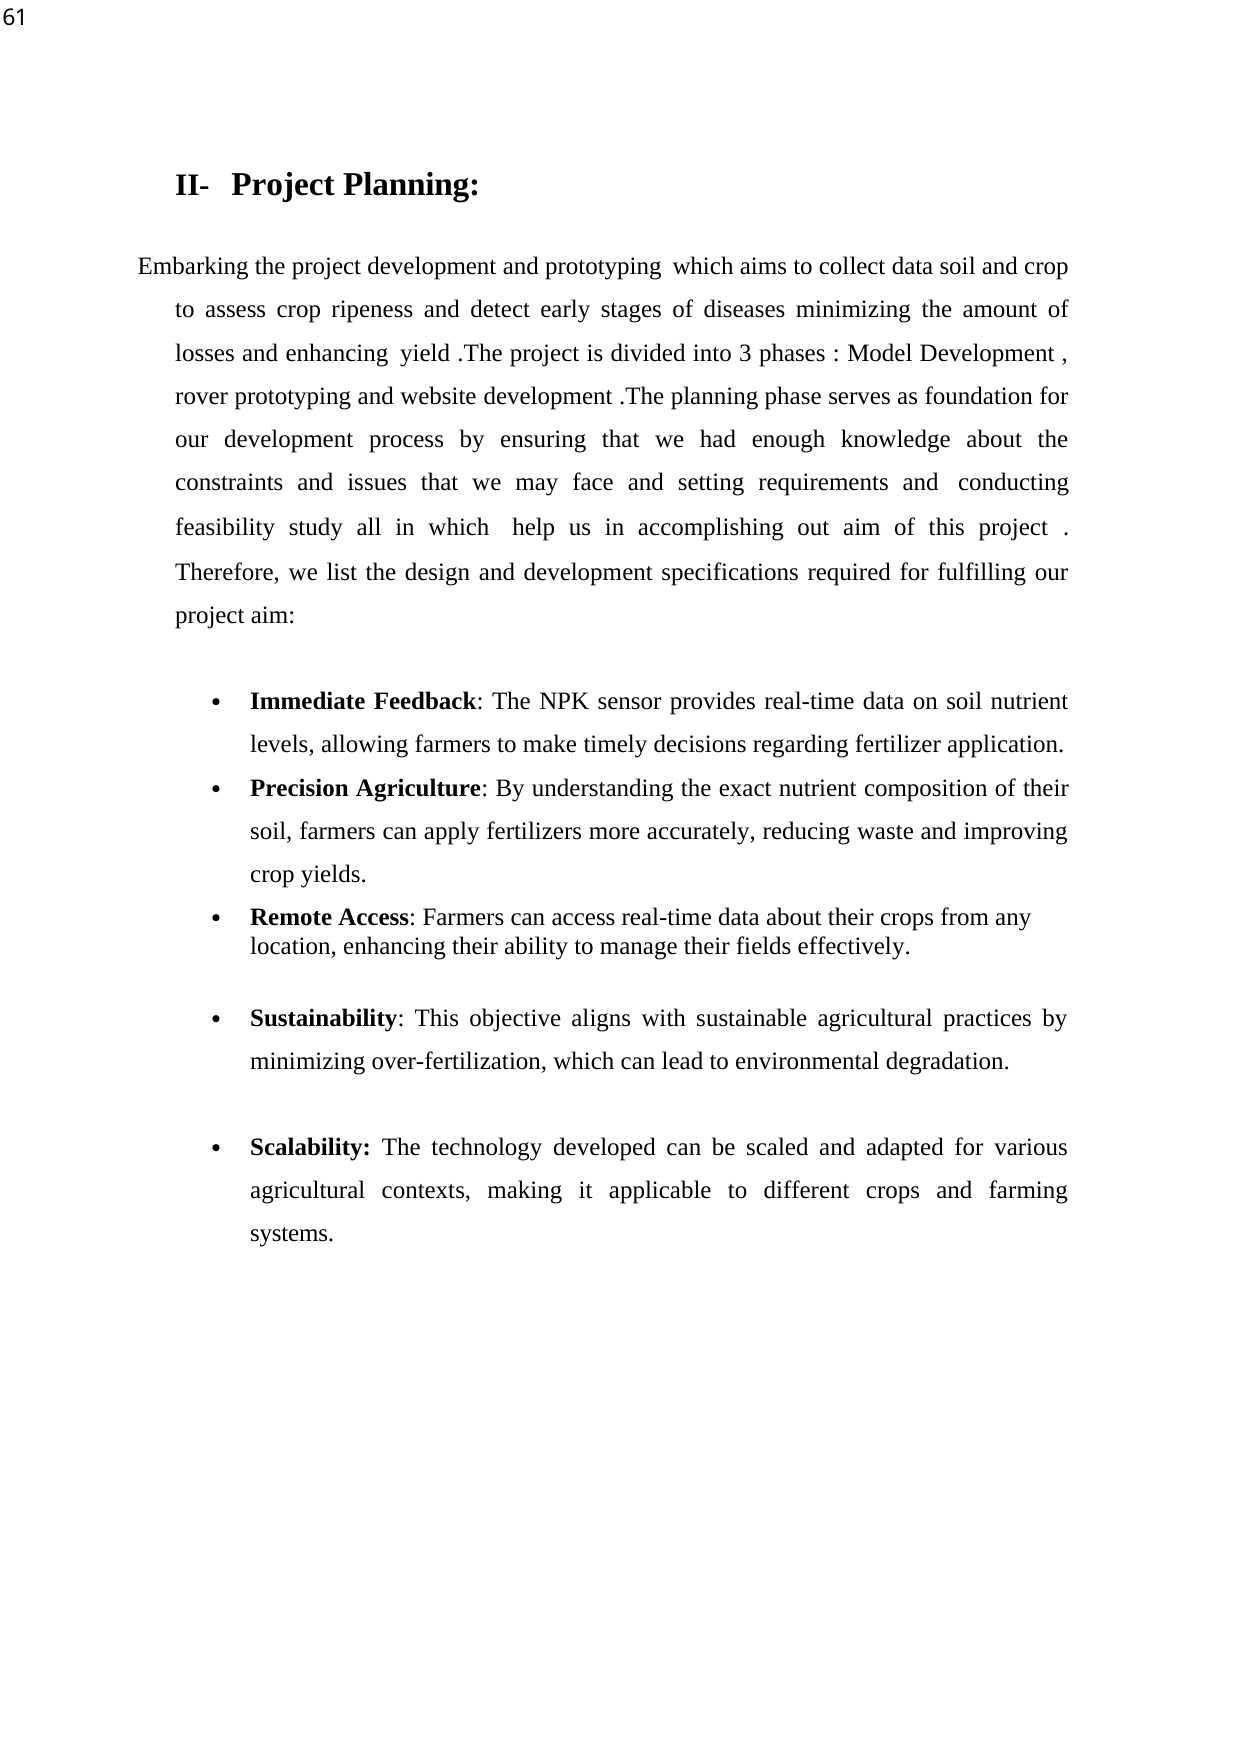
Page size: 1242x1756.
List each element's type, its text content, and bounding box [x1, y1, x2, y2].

list Precision Agriculture: By understanding the exact nutrient composition of their soil, farmers can apply fertilizers more accurately, reducing waste and improving crop yields. [212, 773, 1069, 888]
list Sustainability: This objective aligns with sustainable agricultural practices by minimizing over-fertilization, which can lead to environmental degradation. [212, 1003, 1068, 1074]
list Immediate Feedback: The NPK sensor provides real-time data on soil nutrient levels, allowing farmers to make timely decisions regarding fertilizer application. [212, 686, 1069, 758]
text Embarking the project development and prototyping which aims to collect data soil and crop to assess crop ripeness and detect early stages of diseases minimizing the amount of losses and enhancing yield .The project is divided into 3 phases : Model Development , rover prototyping and website development .The planning phase serves as foundation for our development process by ensuring that we had enough knowledge about the constraints and issues that we may face and setting requirements and conducting feasibility study all in which help us in accomplishing out aim of this project . Therefore, we list the design and development specifications required for fulfilling our project aim: [137, 251, 1069, 629]
subtitle Project Planning: [175, 164, 1197, 203]
list Remote Access: Farmers can access real-time data about their crops from any location, enhancing their ability to manage their fields effectively. [212, 902, 1032, 959]
list Scalability: The technology developed can be scaled and adapted for various agricultural contexts, making it applicable to different crops and farming systems. [212, 1132, 1069, 1247]
